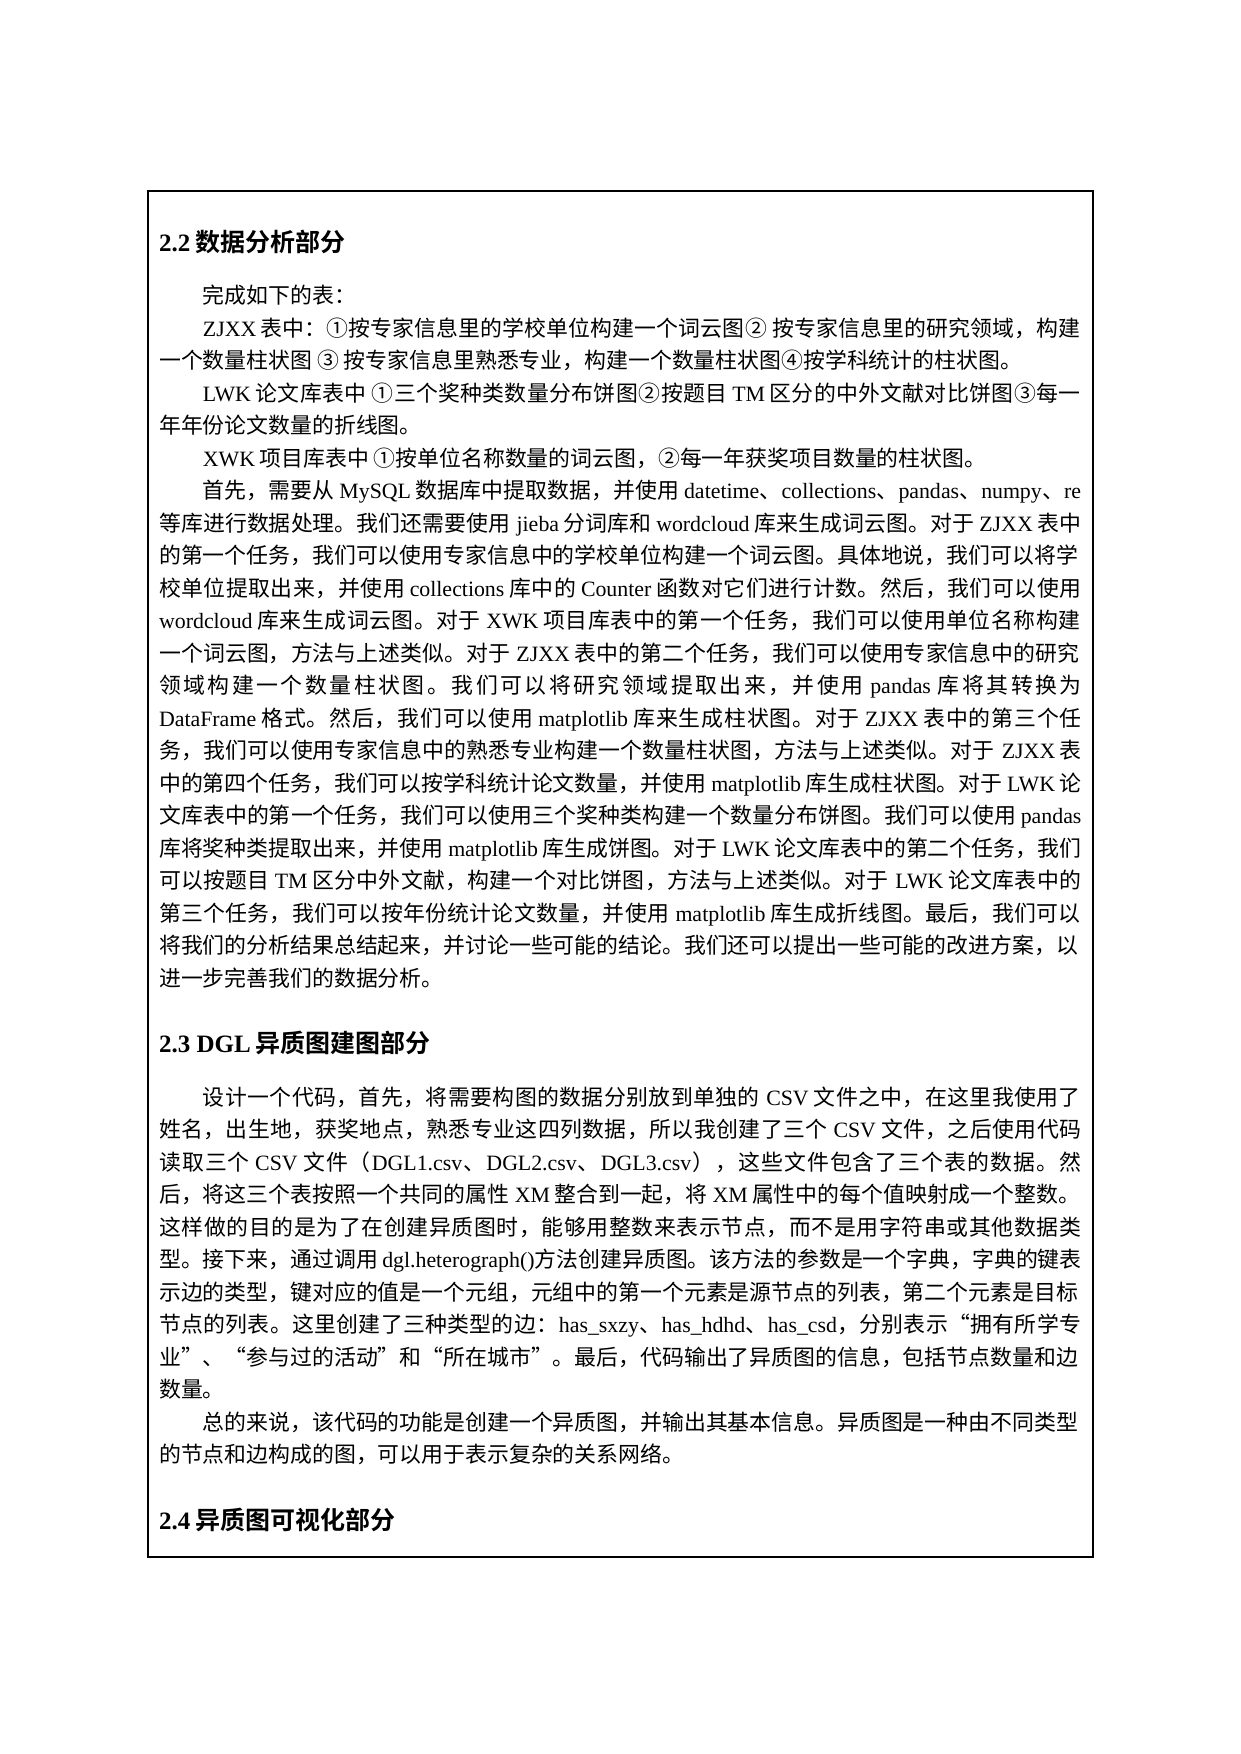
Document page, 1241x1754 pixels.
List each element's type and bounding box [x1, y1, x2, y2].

table_cell [149, 192, 1092, 1556]
